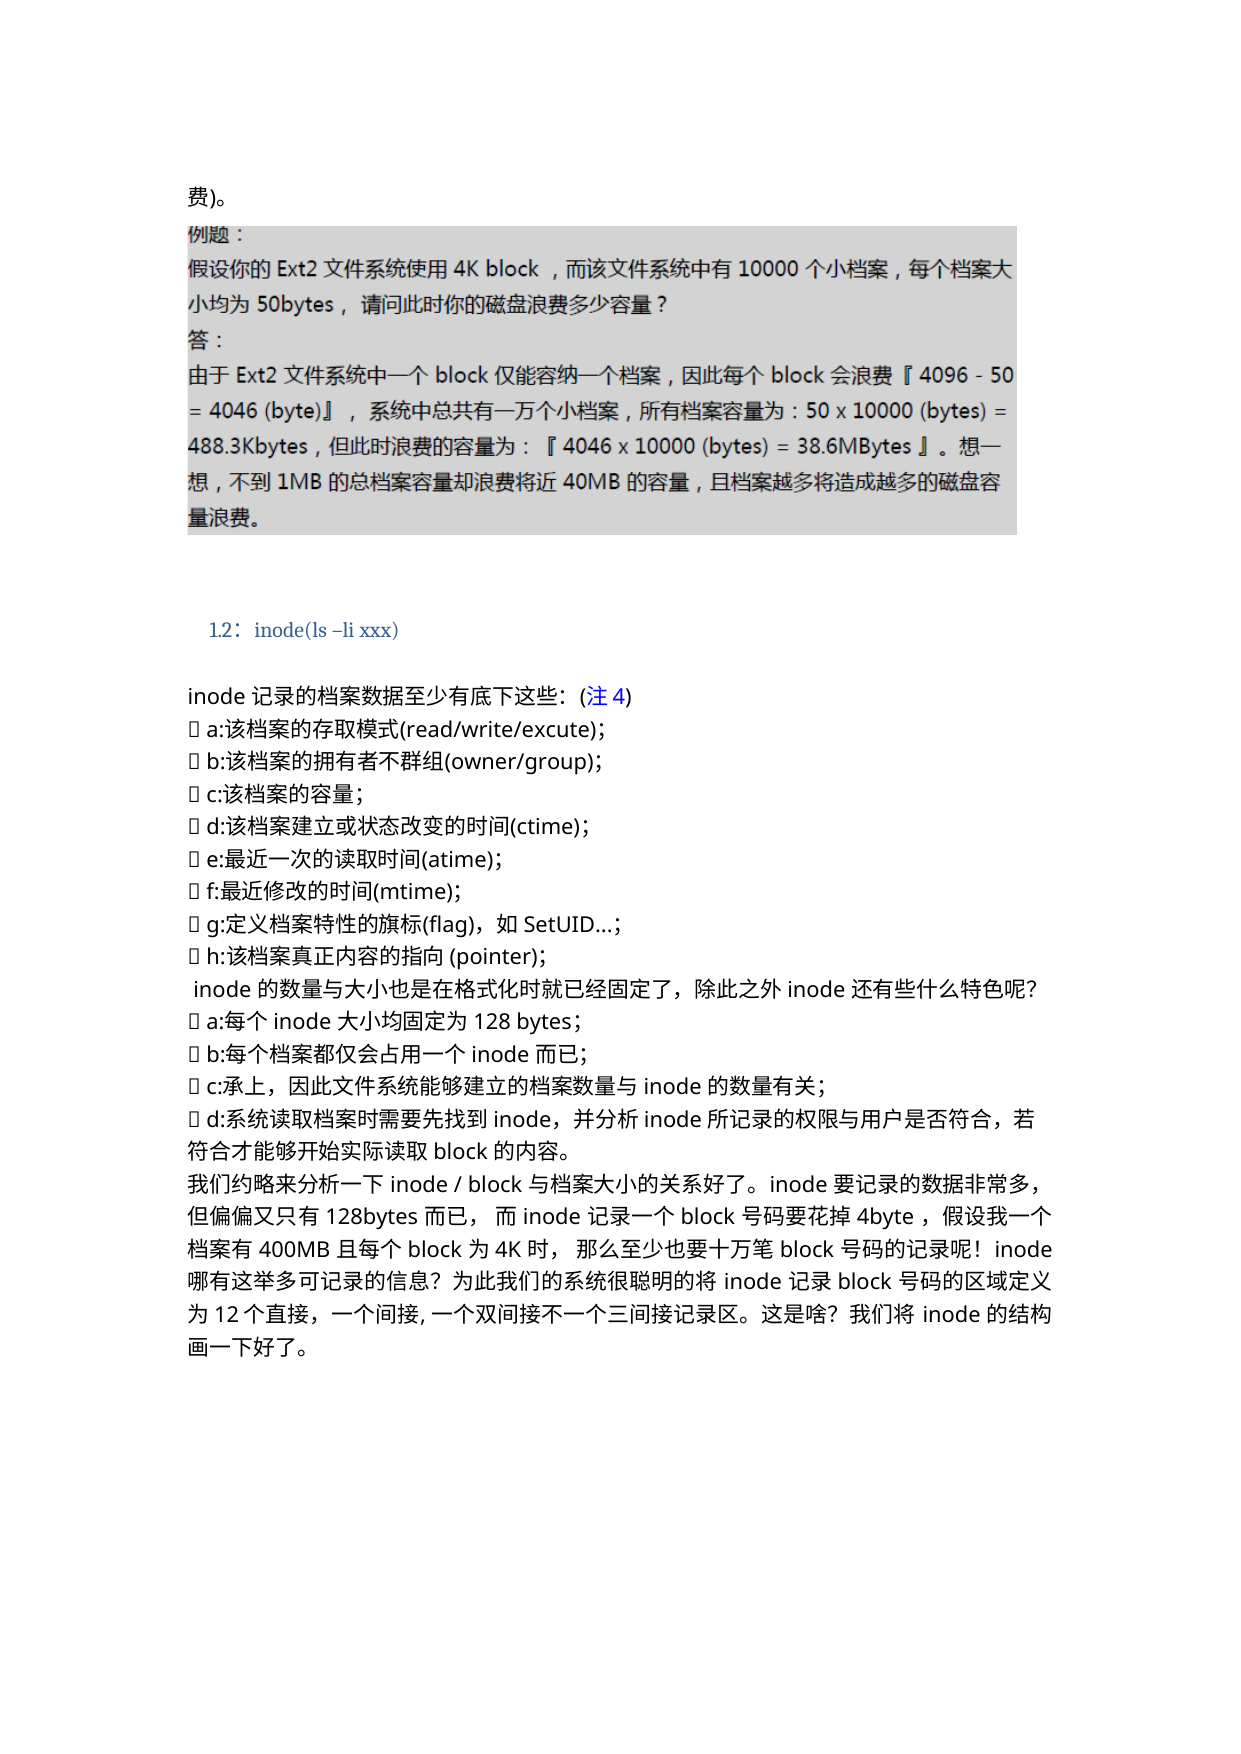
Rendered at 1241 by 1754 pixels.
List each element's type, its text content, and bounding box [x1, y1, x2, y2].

text  d:系统读取档案时需要先找到 inode，并分析 inode 所记录的权限与用户是否符合，若符合才能够开始实际读取 block 的内容。 [187, 1102, 1053, 1167]
text  b:每个档案都仅会占用一个 inode 而已； [187, 1037, 1053, 1069]
text  b:该档案的拥有者不群组(owner/group)； [187, 744, 1053, 777]
text  a:该档案的存取模式(read/write/excute)； [187, 712, 1053, 744]
text  c:该档案的容量； [187, 777, 1053, 809]
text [187, 162, 1053, 227]
text  f:最近修改的时间(mtime)； [187, 874, 1053, 907]
text  e:最近一次的读取时间(atime)； [187, 842, 1053, 874]
text inode 的数量与大小也是在格式化时就已经固定了，除此之外 inode 还有些什么特色呢？ [187, 972, 1053, 1004]
text  d:该档案建立或状态改变的时间(ctime)； [187, 809, 1053, 842]
text  g:定义档案特性的旗标(flag)，如 SetUID...； [187, 907, 1053, 939]
text  h:该档案真正内容的指向 (pointer)； [187, 939, 1053, 972]
subtitle 1.2：inode(ls –li xxx) [209, 612, 1053, 644]
text  c:承上，因此文件系统能够建立的档案数量与 inode 的数量有关； [187, 1069, 1053, 1102]
text 我们约略来分析一下 inode / block 与档案大小的关系好了。inode 要记录的数据非常多，但偏偏又只有 128bytes 而已， 而 inode 记录一个 block 号码要花掉 4byte ，假设我一个档案有 400MB 且每个 block 为 4K 时， 那么至少也要十万笔 block 号码的记录呢！inode 哪有这举多可记录的信息？为此我们的系统很聪明的将 inode 记录 block 号码的区域定义为12个直接，一个间接, 一个双间接不一个三间接记录区。这是啥？我们将 inode 的结构画一下好了。 [187, 1167, 1053, 1362]
picture [187, 226, 1017, 535]
text  a:每个 inode 大小均固定为 128 bytes； [187, 1004, 1053, 1037]
text inode 记录的档案数据至少有底下这些：(注4) [187, 679, 1053, 712]
